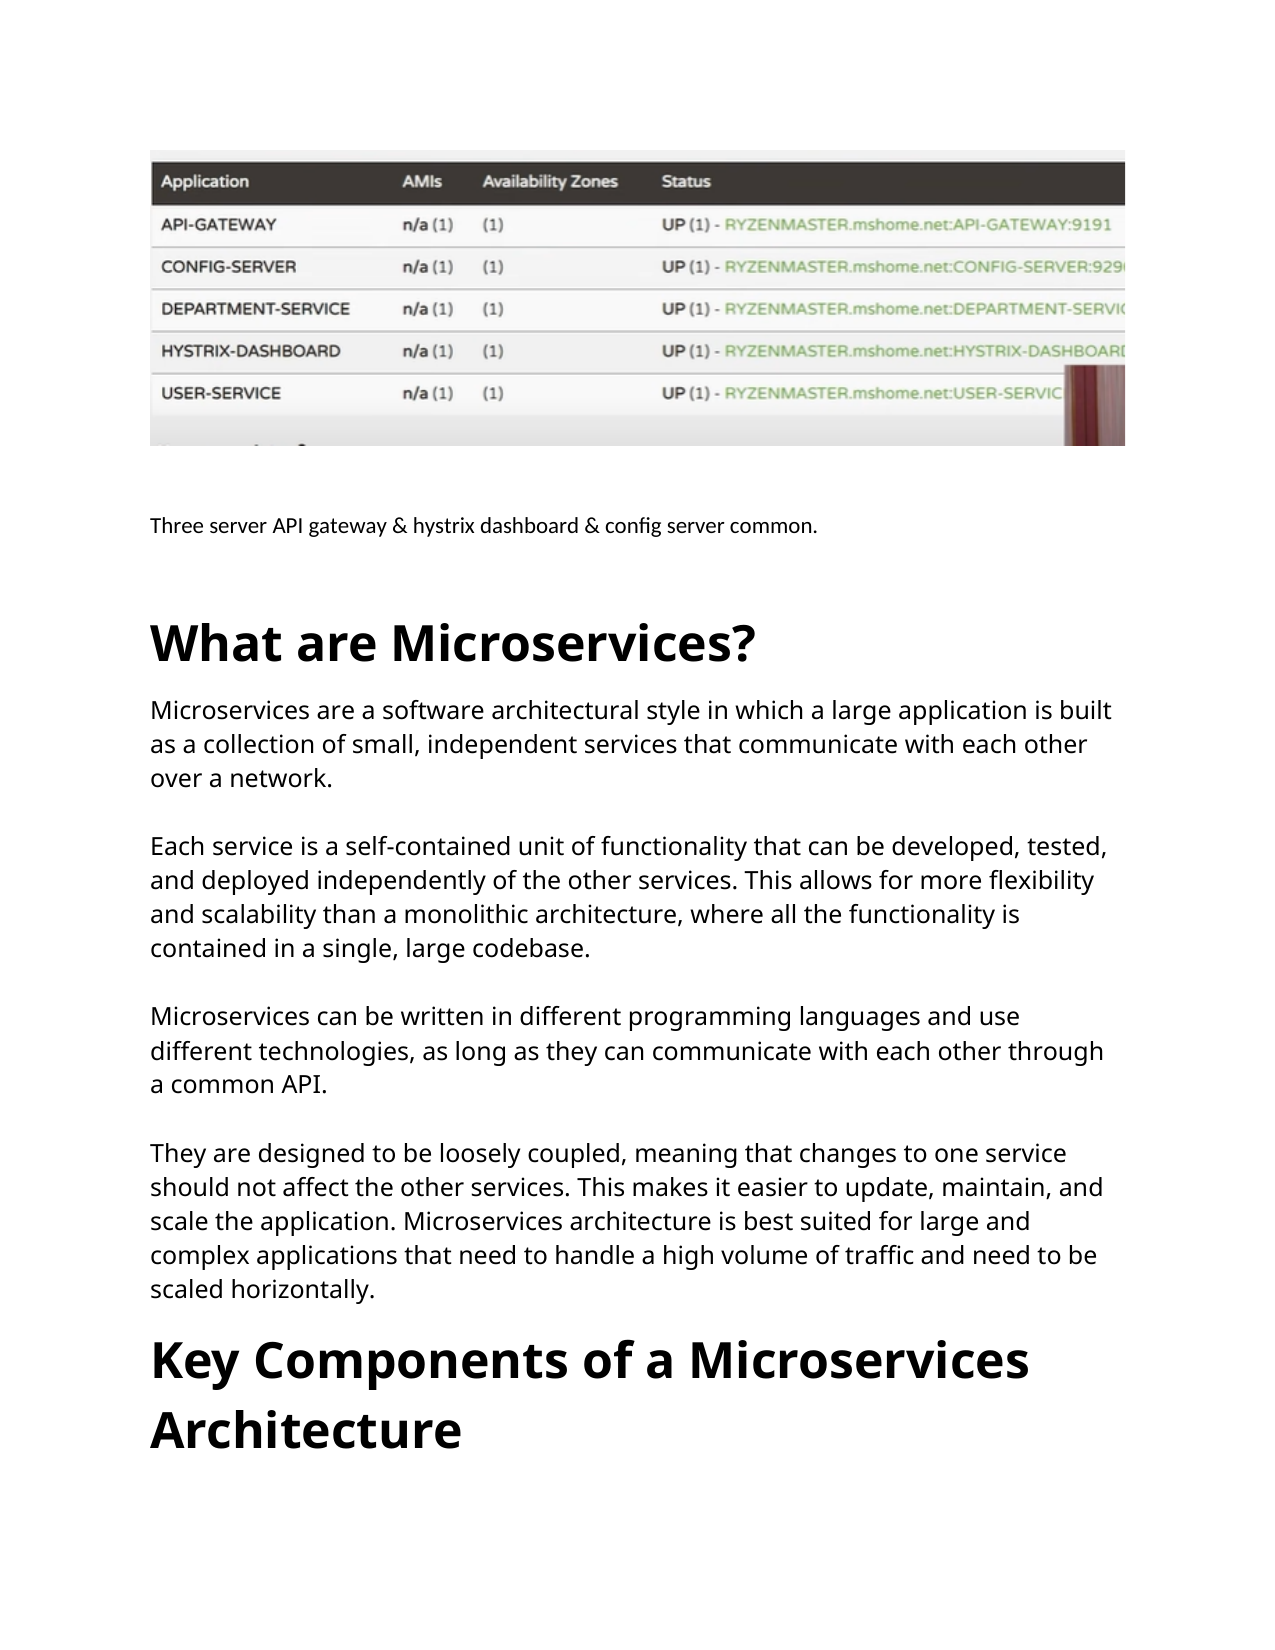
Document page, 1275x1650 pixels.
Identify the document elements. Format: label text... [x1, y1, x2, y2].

text Microservices can be written in different programming languages and use different technologies, as long as they can communicate with each other through a common API. [150, 999, 1125, 1101]
text What are Microservices? [150, 605, 1125, 676]
picture [150, 150, 1125, 446]
text Key Components of a Microservices Architecture [150, 1322, 1125, 1463]
text They are designed to be loosely coupled, meaning that changes to one service should not affect the other services. This makes it easier to update, maintain, and scale the application. Microservices architecture is best suited for large and complex applications that need to handle a high volume of traffic and need to be scaled horizontally. [150, 1135, 1125, 1306]
text Three server API gateway & hystrix dashboard & config server common. [150, 512, 1125, 539]
text Each service is a self-contained unit of functionality that can be developed, tested, and deployed independently of the other services. This allows for more flexibility and scalability than a monolithic architecture, where all the functionality is contained in a single, large codebase. [150, 829, 1125, 965]
text Microservices are a software architectural style in which a large application is built as a collection of small, independent services that communicate with each other over a network. [150, 692, 1125, 795]
